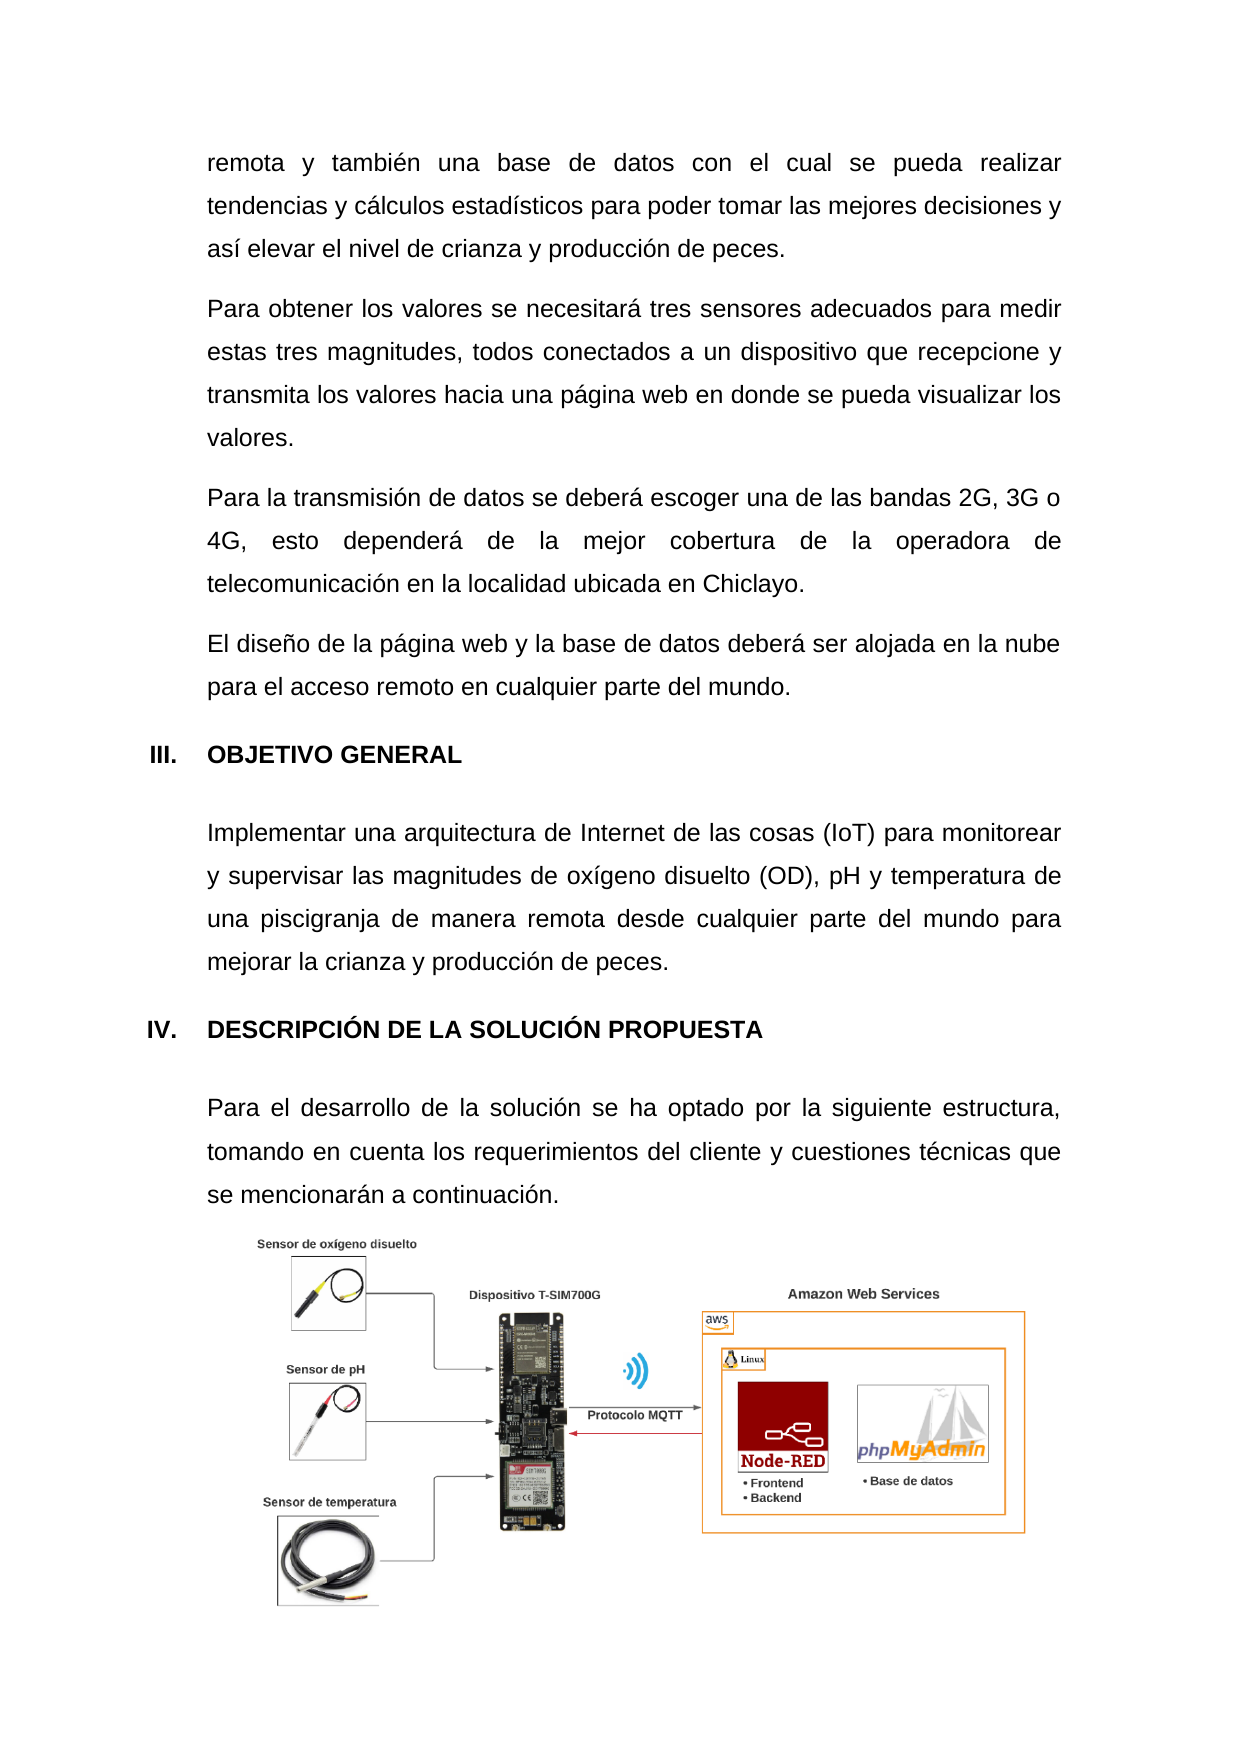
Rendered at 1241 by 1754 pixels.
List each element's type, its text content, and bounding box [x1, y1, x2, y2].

subtitle OBJETIVO GENERAL [177, 740, 1063, 769]
text Para obtener los valores se necesitará tres sensores adecuados para medir estas tres magnitudes, todos conectados a un dispositivo que recepcione y transmita los valores hacia una página web en donde se pueda visualizar los valores. [207, 294, 1063, 452]
text El diseño de la página web y la base de datos deberá ser alojada en la nube para el acceso remoto en cualquier parte del mundo. [207, 629, 1063, 701]
text Implementar una arquitectura de Internet de las cosas (IoT) para monitorear y supervisar las magnitudes de oxígeno disuelto (OD), pH y temperatura de una piscigranja de manera remota desde cualquier parte del mundo para mejorar la crianza y producción de peces. [207, 818, 1063, 976]
text Para la transmisión de datos se deberá escoger una de las bandas 2G, 3G o 4G, esto dependerá de la mejor cobertura de la operadora de telecomunicación en la localidad ubicada en Chiclayo. [207, 483, 1063, 598]
text Para el desarrollo de la solución se ha optado por la siguiente estructura, tomando en cuenta los requerimientos del cliente y cuestiones técnicas que se mencionarán a continuación. [207, 1093, 1063, 1208]
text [207, 148, 1063, 263]
picture [236, 1210, 1043, 1624]
subtitle DESCRIPCIÓN DE LA SOLUCIÓN PROPUESTA [177, 1016, 1063, 1044]
